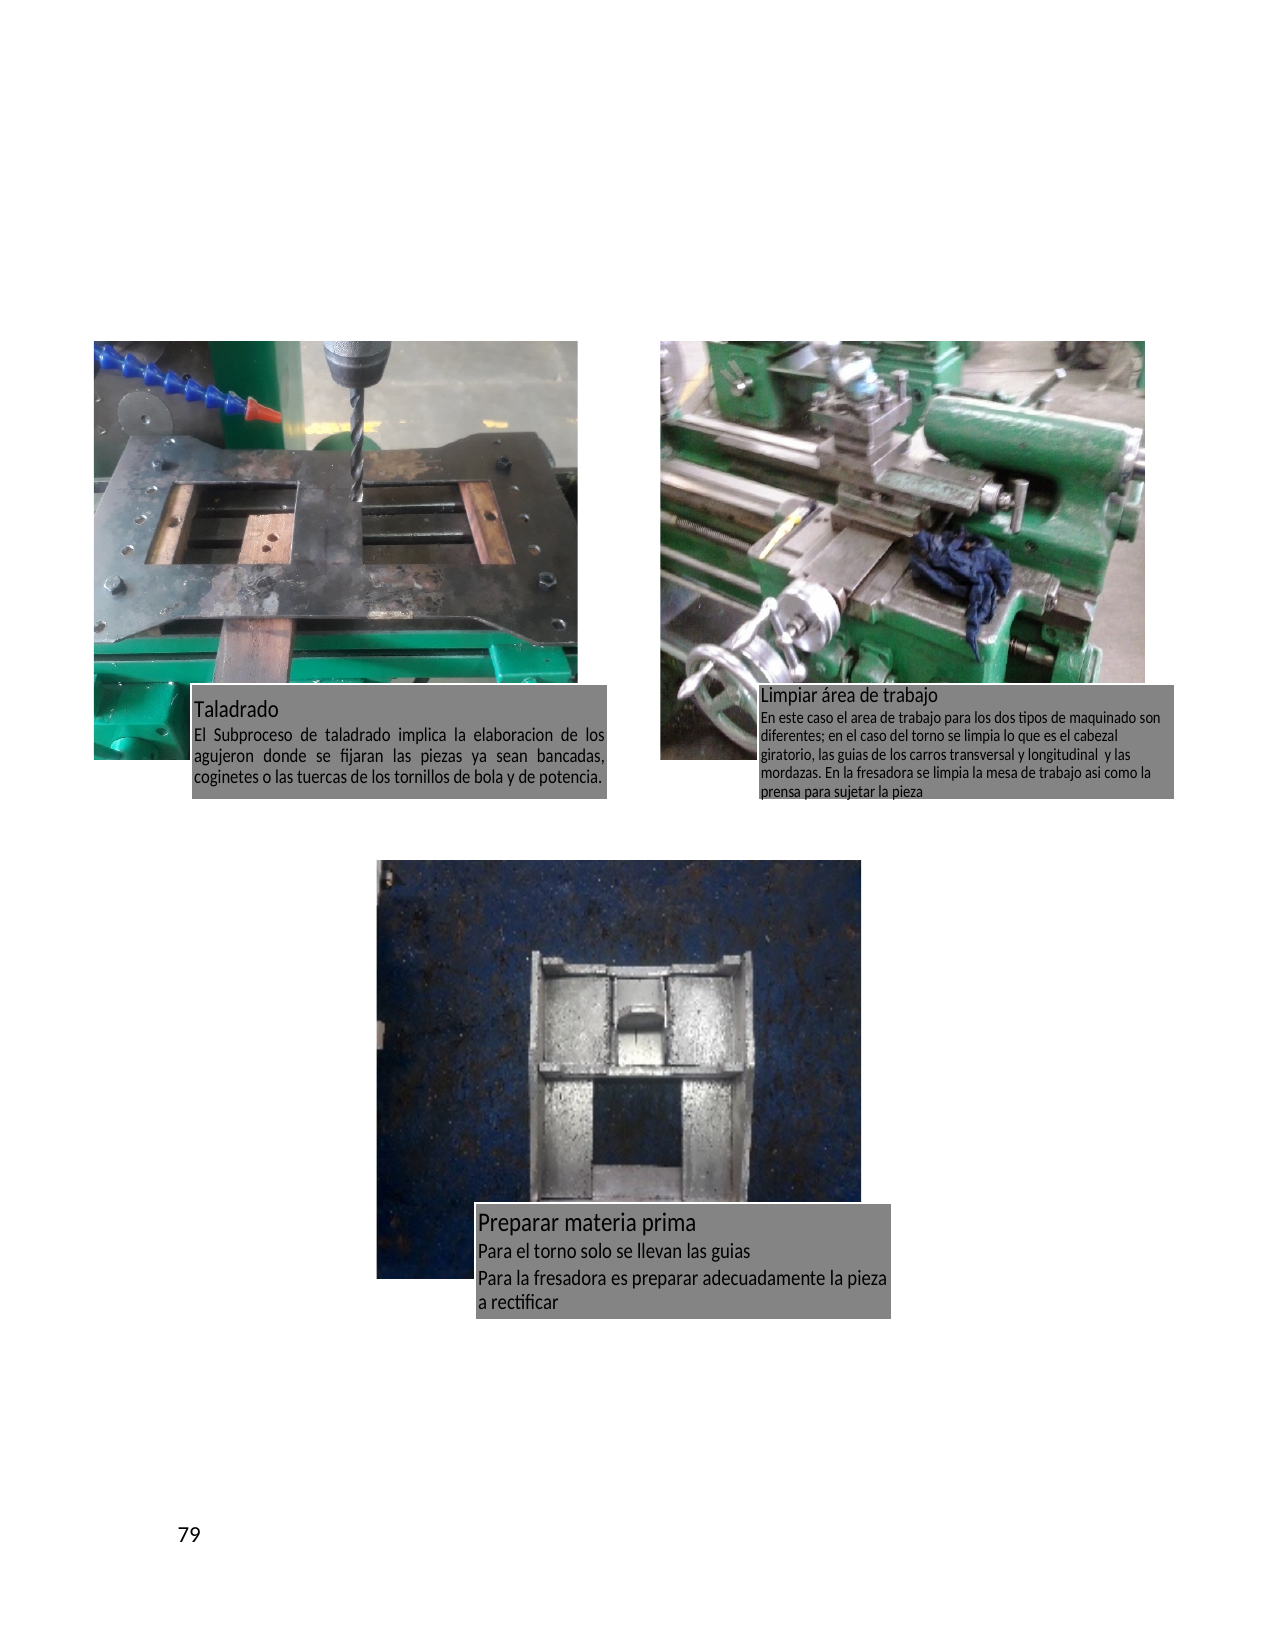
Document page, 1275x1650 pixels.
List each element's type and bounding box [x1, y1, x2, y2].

picture [376, 860, 862, 1279]
picture [660, 341, 1145, 760]
picture [93, 341, 578, 760]
